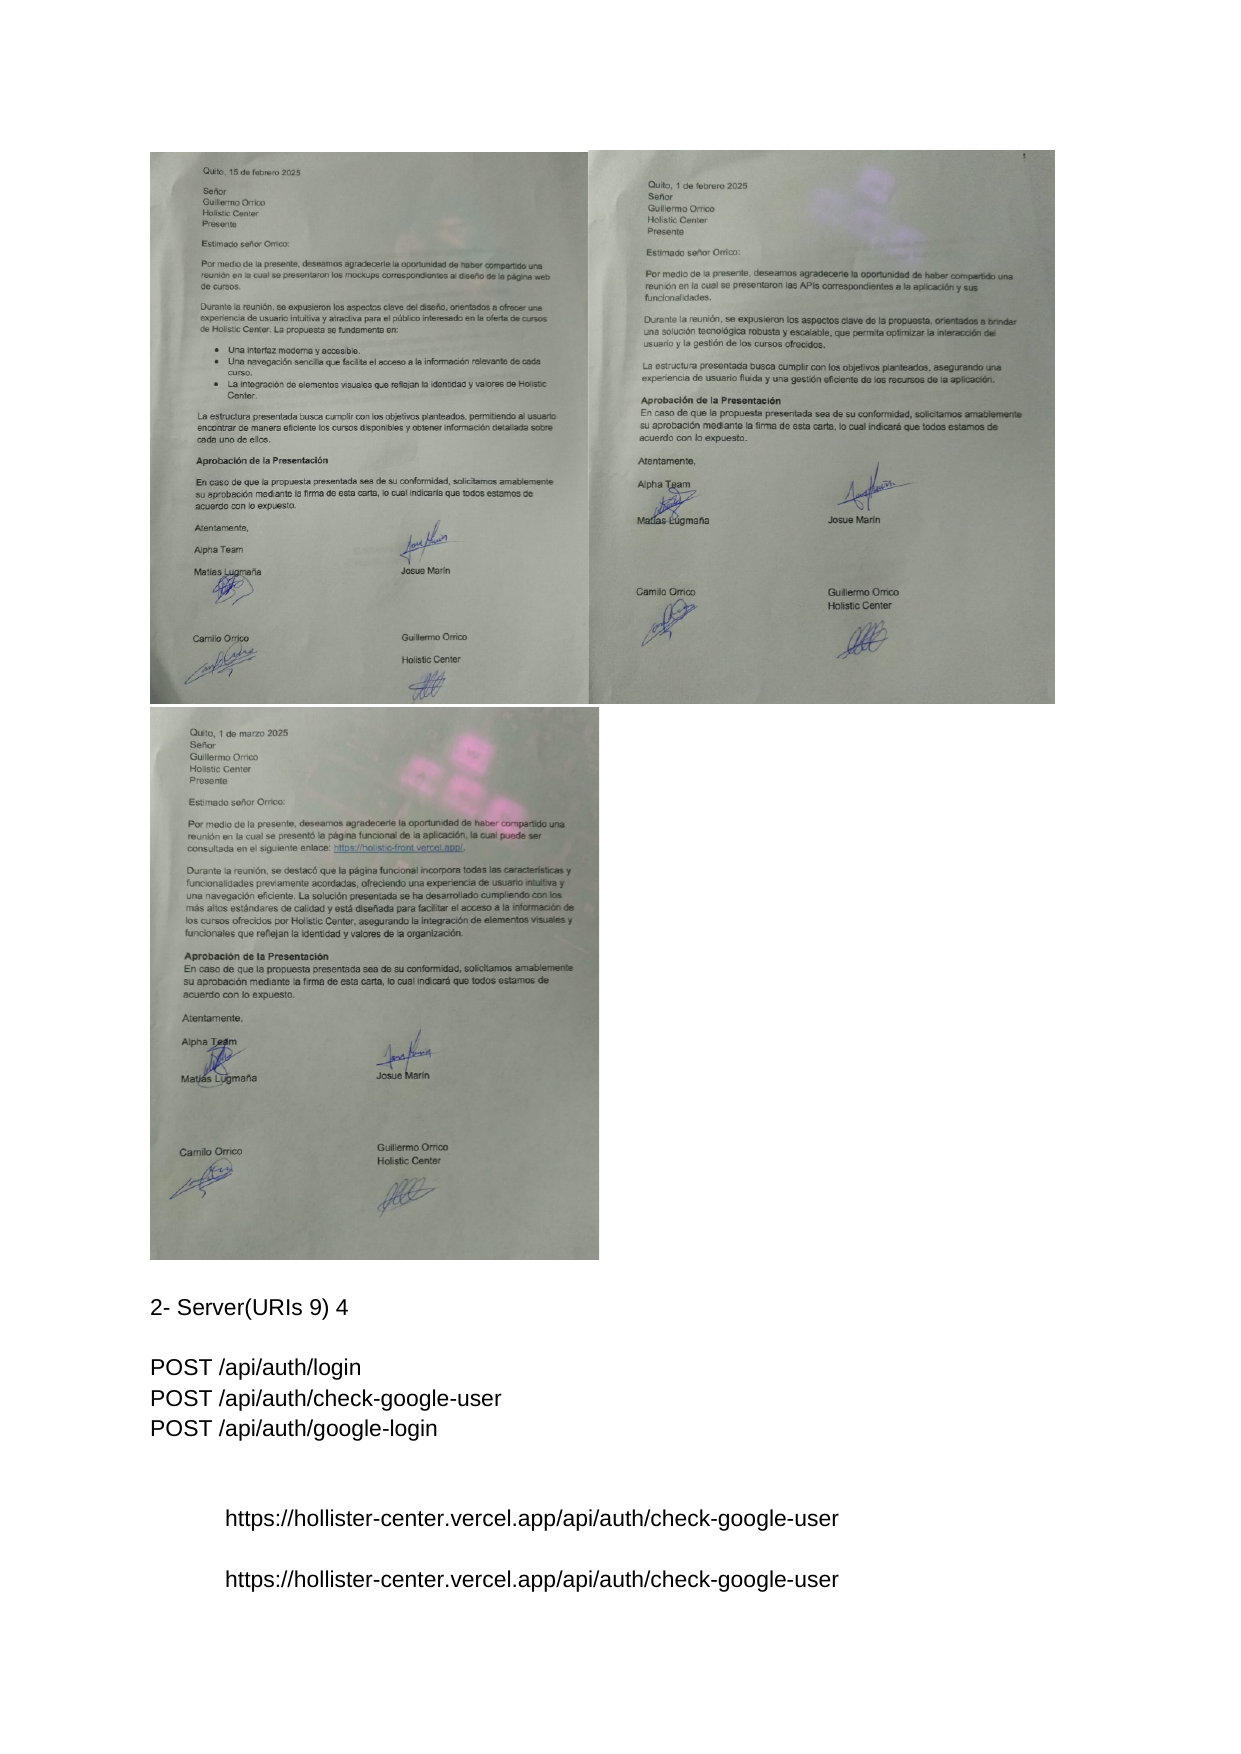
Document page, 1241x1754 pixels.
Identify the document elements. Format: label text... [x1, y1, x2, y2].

text https://hollister-center.vercel.app/api/auth/check-google-user [225, 1505, 1090, 1532]
text https://hollister-center.vercel.app/api/auth/check-google-user [225, 1566, 1090, 1592]
text POST /api/auth/check-google-user [150, 1384, 1090, 1411]
picture [150, 150, 1055, 704]
picture [150, 707, 600, 1260]
text POST /api/auth/login [150, 1354, 1090, 1381]
text 2- Server(URIs 9) 4 [150, 1294, 1090, 1320]
text POST /api/auth/google-login [150, 1415, 1090, 1441]
